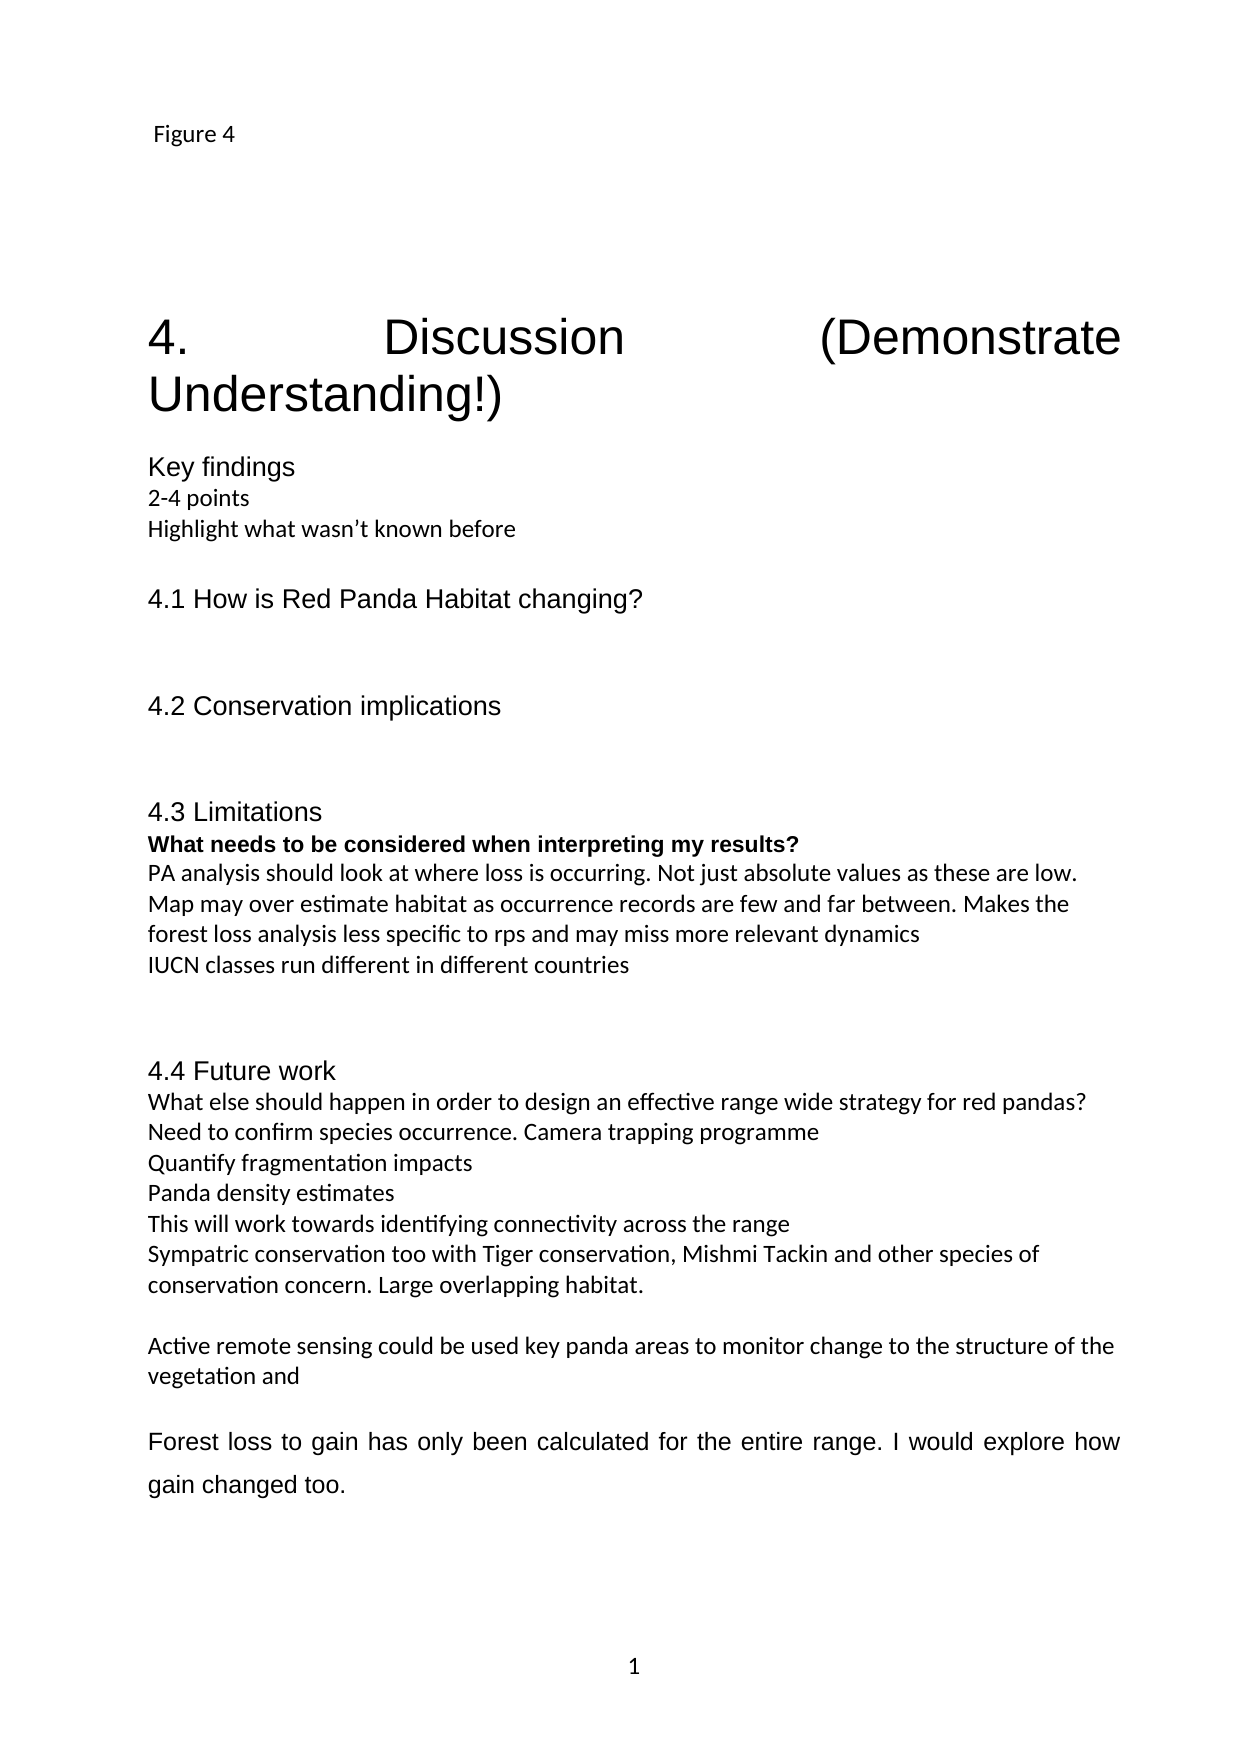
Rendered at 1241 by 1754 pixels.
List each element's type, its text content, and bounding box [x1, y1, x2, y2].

subtitle Key findings [148, 451, 1122, 483]
subtitle 4.3 Limitations [148, 796, 1122, 827]
text Map may over estimate habitat as occurrence records are few and far between. Makes the forest loss analysis less specific to rps and may miss more relevant dynamics [148, 888, 1122, 949]
text This will work towards identifying connectivity across the range [148, 1208, 1122, 1238]
text Sympatric conservation too with Tiger conservation, Mishmi Tackin and other species of conservation concern. Large overlapping habitat. [148, 1238, 1122, 1299]
subtitle 4. Discussion (Demonstrate Understanding!) [148, 307, 1122, 422]
text Highlight what wasn’t known before [148, 513, 1122, 544]
subtitle 4.4 Future work [148, 1054, 1122, 1086]
subtitle 4.2 Conservation implications [148, 689, 1122, 721]
subtitle 4.1 How is Red Panda Habitat changing? [148, 583, 1122, 614]
text Forest loss to gain has only been calculated for the entire range. I would explore how gain changed too. [148, 1426, 1122, 1498]
subtitle What needs to be considered when interpreting my results? [148, 831, 1122, 857]
text What else should happen in order to design an effective range wide strategy for red pandas? Need to confirm species occurrence. Camera trapping programme [148, 1086, 1122, 1147]
text Panda density estimates [148, 1177, 1122, 1208]
text Figure 4 [148, 118, 1122, 149]
text 2-4 points [148, 483, 1122, 513]
text Active remote sensing could be used key panda areas to monitor change to the structure of the vegetation and [148, 1330, 1122, 1391]
text IUCN classes run different in different countries [148, 949, 1122, 979]
text PA analysis should look at where loss is occurring. Not just absolute values as these are low. [148, 857, 1122, 888]
text Quantify fragmentation impacts [148, 1147, 1122, 1177]
